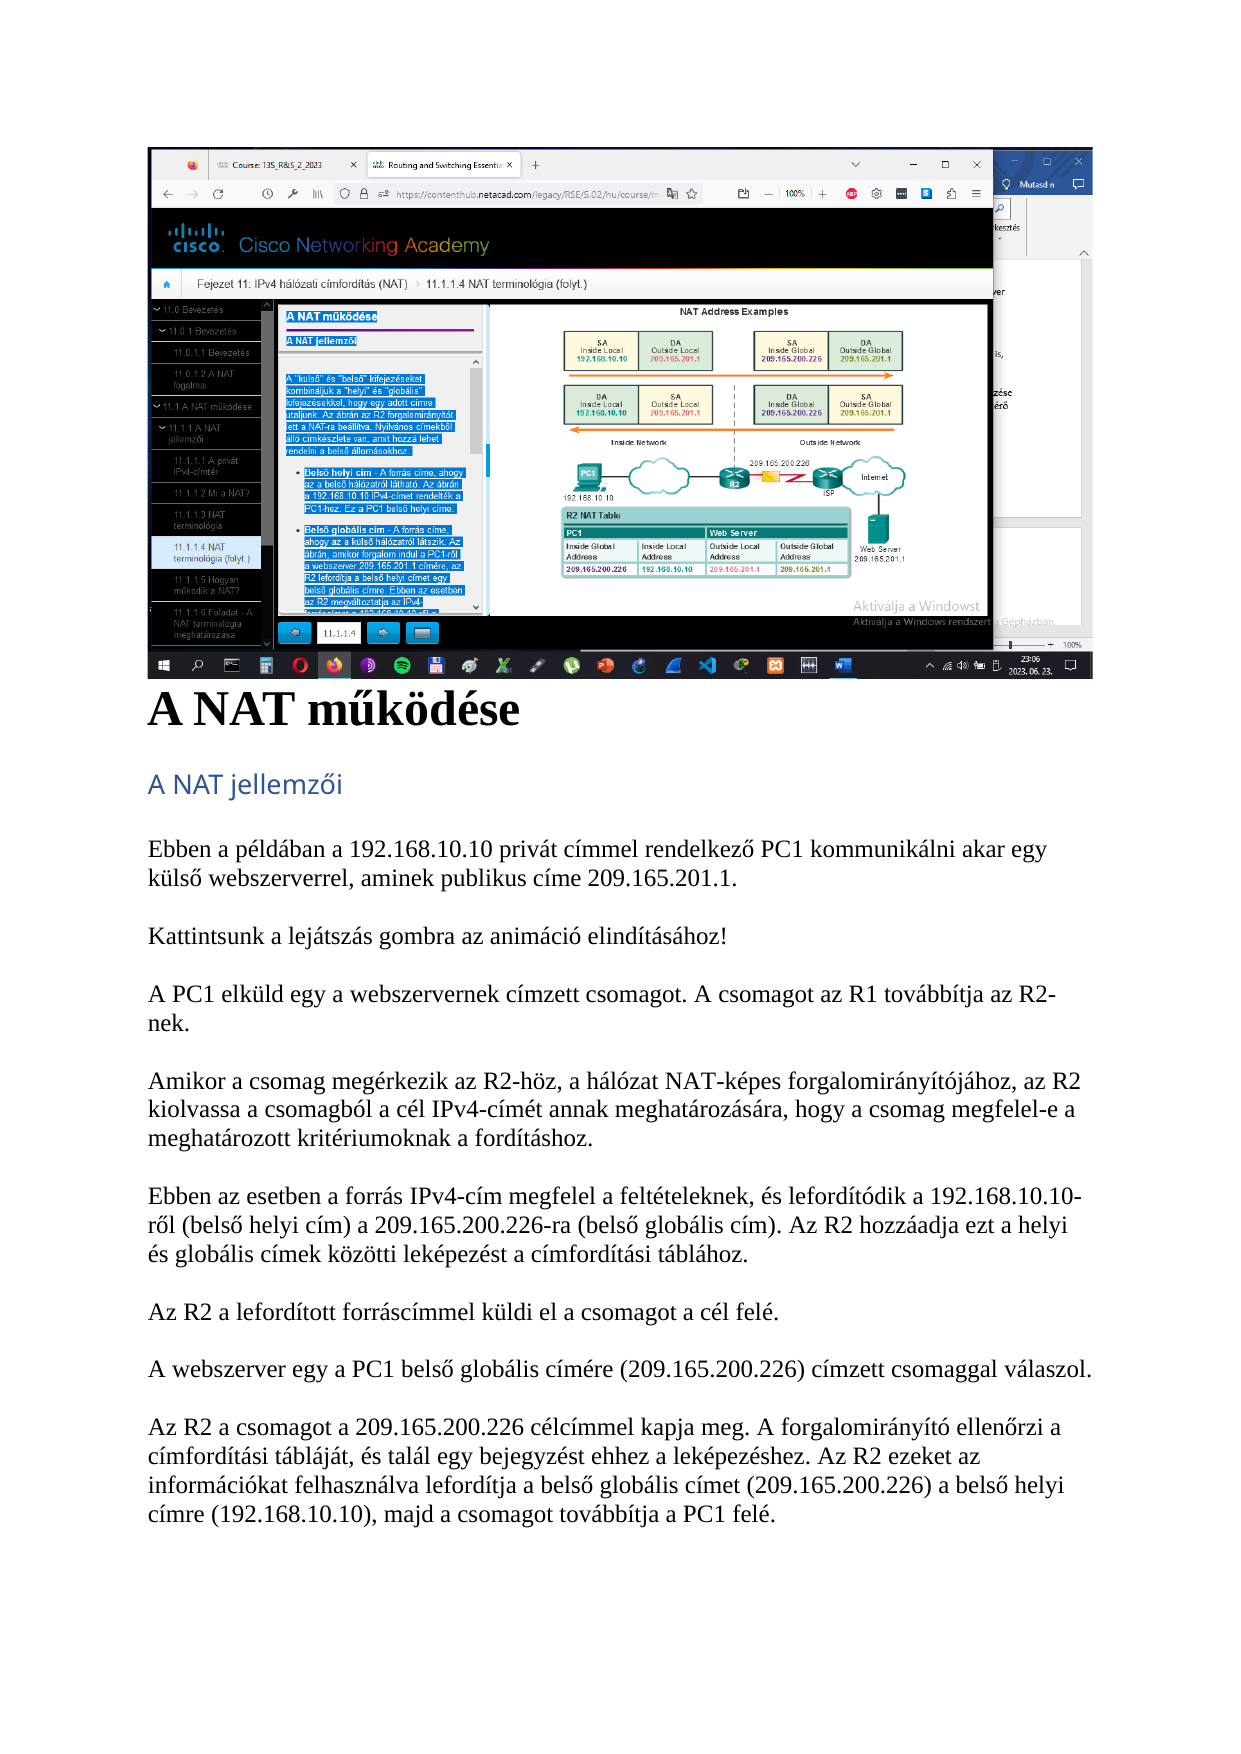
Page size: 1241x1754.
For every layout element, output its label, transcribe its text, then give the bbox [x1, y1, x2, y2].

text Amikor a csomag megérkezik az R2-höz, a hálózat NAT-képes forgalomirányítójához, az R2 kiolvassa a csomagból a cél IPv4-címét annak meghatározására, hogy a csomag megfelel-e a meghatározott kritériumoknak a fordításhoz. [148, 1066, 1093, 1152]
text Kattintsunk a lejátszás gombra az animáció elindításához! [148, 921, 1093, 950]
subtitle A NAT működése [148, 679, 1093, 736]
text Ebben a példában a 192.168.10.10 privát címmel rendelkező PC1 kommunikálni akar egy külső webszerverrel, aminek publikus címe 209.165.201.1. [148, 834, 1093, 892]
text A PC1 elküld egy a webszervernek címzett csomagot. A csomagot az R1 továbbítja az R2-nek. [148, 979, 1093, 1037]
picture [147, 147, 1093, 679]
text A webszerver egy a PC1 belső globális címére (209.165.200.226) címzett csomaggal válaszol. [148, 1354, 1093, 1383]
text Ebben az esetben a forrás IPv4-cím megfelel a feltételeknek, és lefordítódik a 192.168.10.10-ről (belső helyi cím) a 209.165.200.226-ra (belső globális cím). Az R2 hozzáadja ezt a helyi és globális címek közötti leképezést a címfordítási táblához. [148, 1181, 1093, 1267]
text Az R2 a csomagot a 209.165.200.226 célcímmel kapja meg. A forgalomirányító ellenőrzi a címfordítási tábláját, és talál egy bejegyzést ehhez a leképezéshez. Az R2 ezeket az információkat felhasználva lefordítja a belső globális címet (209.165.200.226) a belső helyi címre (192.168.10.10), majd a csomagot továbbítja a PC1 felé. [148, 1412, 1093, 1527]
subtitle A NAT jellemzői [148, 766, 1093, 802]
text Az R2 a lefordított forráscímmel küldi el a csomagot a cél felé. [148, 1297, 1093, 1325]
